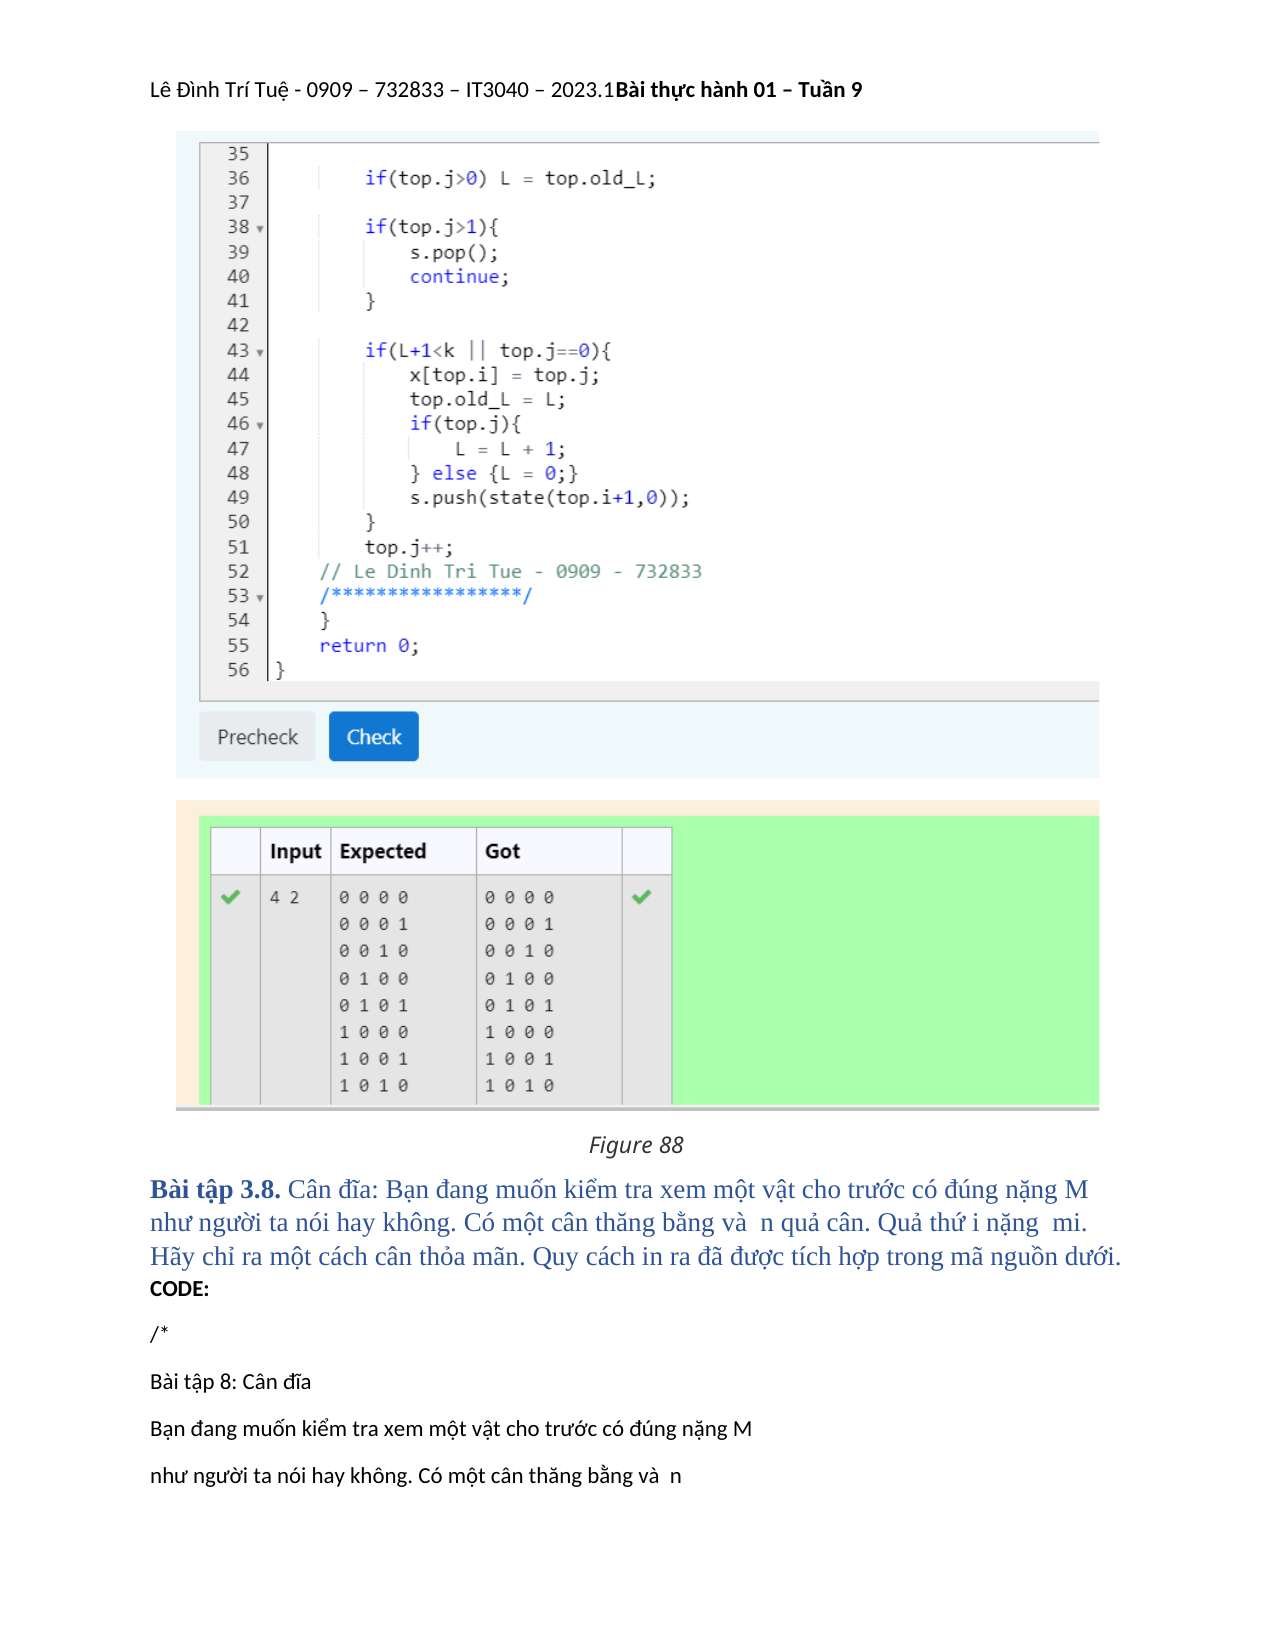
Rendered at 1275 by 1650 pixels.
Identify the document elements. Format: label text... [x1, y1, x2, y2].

subtitle Bài tập 3.8. Cân đĩa: Bạn đang muốn kiểm tra xem một vật cho trước có đúng nặng M như người ta nói hay không. Có một cân thăng bằng và n quả cân. Quả thứ i nặng mi. Hãy chỉ ra một cách cân thỏa mãn. Quy cách in ra đã được tích hợp trong mã nguồn dưới. [150, 1173, 1125, 1271]
text Bài tập 8: Cân đĩa [150, 1367, 1125, 1395]
text như người ta nói hay không. Có một cân thăng bằng và n [150, 1461, 1125, 1489]
text /* [150, 1321, 1125, 1348]
text Bạn đang muốn kiểm tra xem một vật cho trước có đúng nặng M [150, 1414, 1125, 1442]
text CODE: [150, 1274, 1125, 1302]
picture [175, 131, 1100, 1111]
